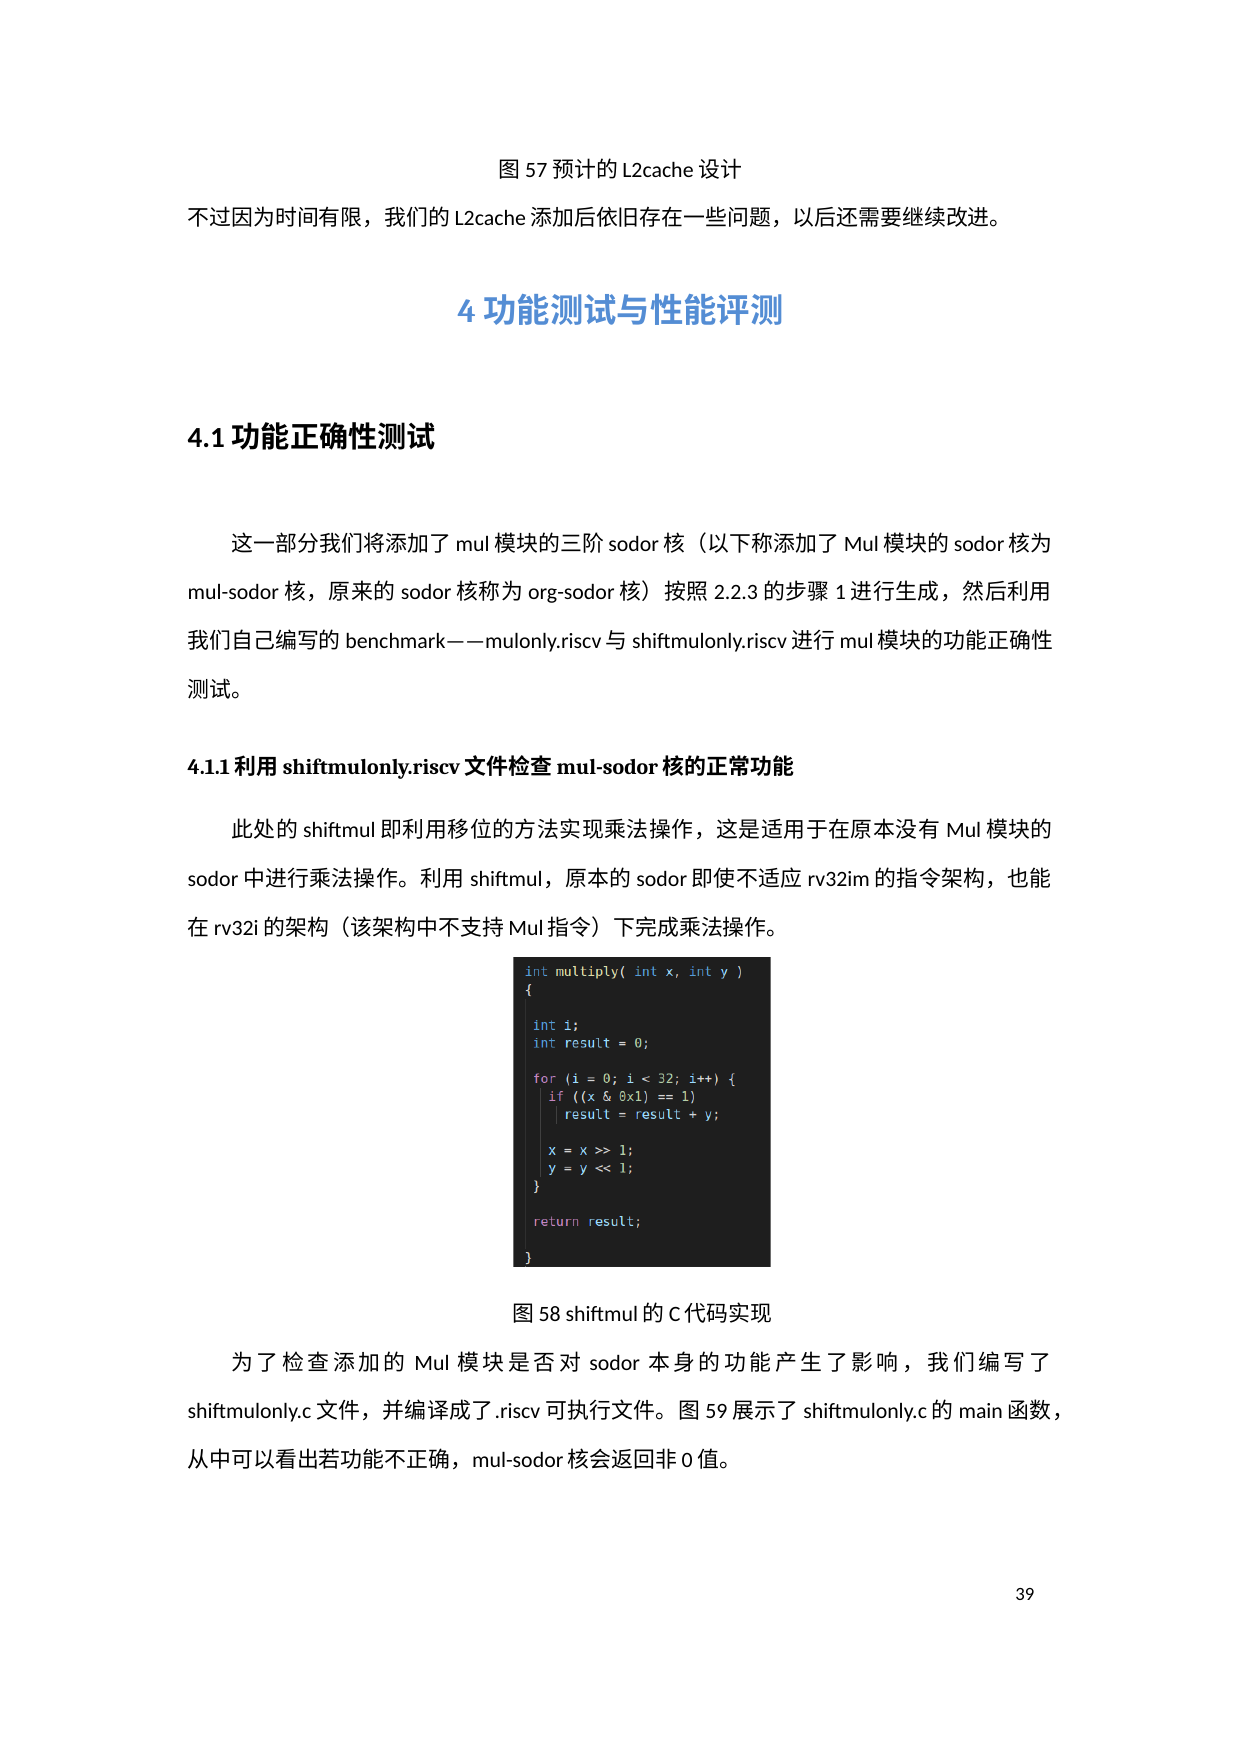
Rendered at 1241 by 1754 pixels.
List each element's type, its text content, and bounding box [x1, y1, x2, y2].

text 不过因为时间有限，我们的L2cache添加后依旧存在一些问题，以后还需要继续改进。 [187, 199, 1053, 232]
text 为了检查添加的Mul模块是否对sodor本身的功能产生了影响，我们编写了shiftmulonly.c文件，并编译成了.riscv可执行文件。图59展示了shiftmulonly.c的main函数，从中可以看出若功能不正确，mul-sodor核会返回非0值。 [187, 1344, 1053, 1474]
text 图58 shiftmul的C代码实现 [187, 1296, 1053, 1328]
subtitle 4.1 功能正确性测试 [187, 402, 1053, 467]
text 此处的shiftmul即利用移位的方法实现乘法操作，这是适用于在原本没有Mul模块的sodor中进行乘法操作。利用shiftmul，原本的sodor即使不适应rv32im的指令架构，也能在rv32i的架构（该架构中不支持Mul指令）下完成乘法操作。 [187, 812, 1053, 942]
text 这一部分我们将添加了mul模块的三阶sodor核（以下称添加了Mul模块的sodor核为mul-sodor核，原来的sodor核称为org-sodor核）按照2.2.3的步骤1进行生成，然后利用我们自己编写的benchmark——mulonly.riscv与shiftmulonly.riscv进行mul模块的功能正确性测试。 [187, 525, 1053, 704]
subtitle 4 功能测试与性能评测 [187, 275, 1053, 340]
text 图57 预计的L2cache设计 [187, 151, 1053, 184]
picture [513, 957, 771, 1267]
subtitle 4.1.1 利用shiftmulonly.riscv文件检查mul-sodor核的正常功能 [187, 749, 1053, 781]
